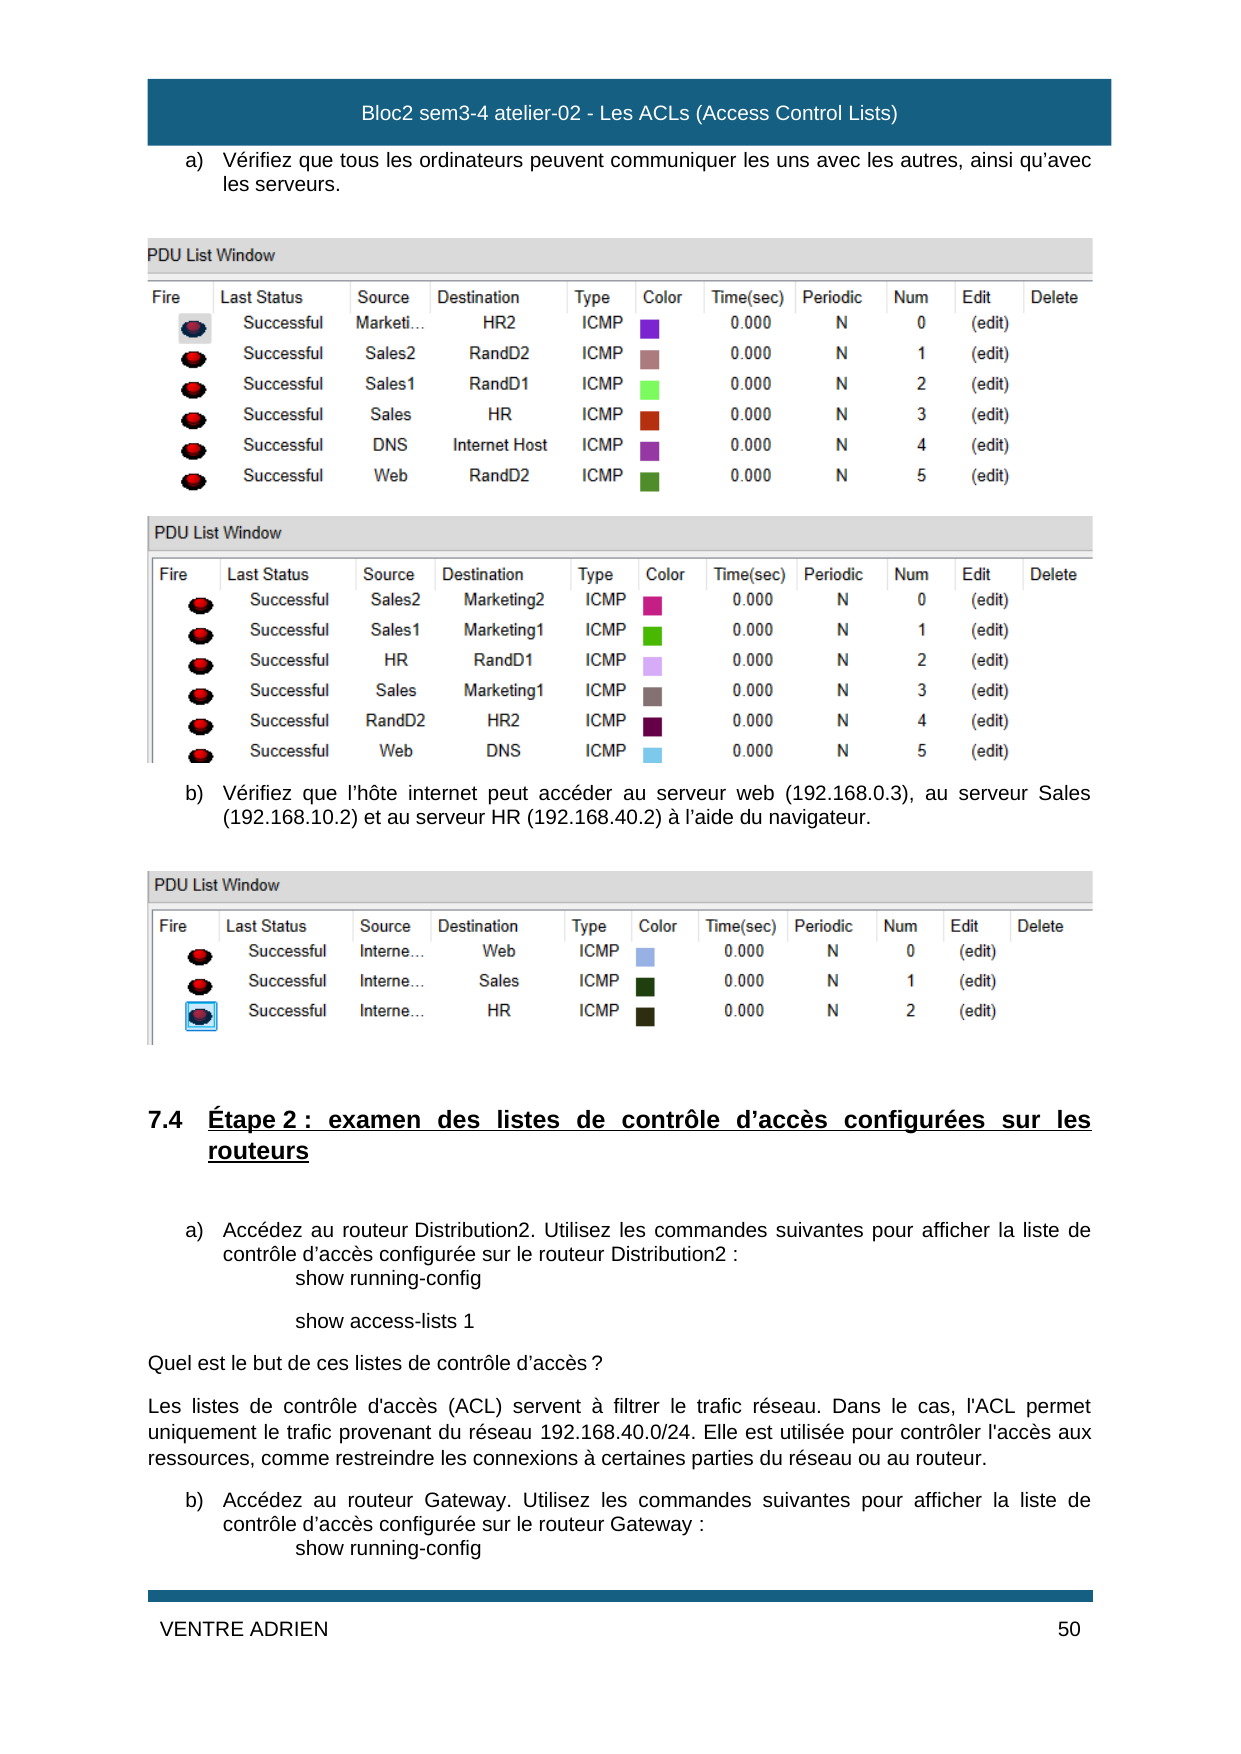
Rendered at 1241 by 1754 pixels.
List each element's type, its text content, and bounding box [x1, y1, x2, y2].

picture [147, 238, 1093, 498]
text Les listes de contrôle d'accès (ACL) servent à filtrer le trafic réseau. Dans le cas, l'ACL permet uniquement le trafic provenant du réseau 192.168.40.0/24. Elle est utilisée pour contrôler l'accès aux ressources, comme restreindre les connexions à certaines parties du réseau ou au routeur. [148, 1394, 1093, 1469]
subtitle Étape 2 : examen des listes de contrôle d’accès configurées sur les routeurs [148, 1105, 1093, 1165]
text Quel est le but de ces listes de contrôle d’accès ? [148, 1351, 1093, 1375]
picture [147, 871, 1093, 1045]
list Accédez au routeur Gateway. Utilisez les commandes suivantes pour afficher la liste de contrôle d’accès configurée sur le routeur Gateway : [185, 1488, 1093, 1536]
picture [147, 516, 1093, 763]
list Accédez au routeur Distribution2. Utilisez les commandes suivantes pour afficher la liste de contrôle d’accès configurée sur le routeur Distribution2 : [185, 1218, 1093, 1266]
list Vérifiez que l’hôte internet peut accéder au serveur web (192.168.0.3), au serveur Sales (192.168.10.2) et au serveur HR (192.168.40.2) à l’aide du navigateur. [185, 781, 1093, 829]
text show running-config [223, 1266, 1093, 1290]
list Vérifiez que tous les ordinateurs peuvent communiquer les uns avec les autres, ainsi qu’avec les serveurs. [185, 148, 1093, 196]
text show access-lists 1 [223, 1309, 1093, 1333]
text show running-config [223, 1536, 1093, 1560]
